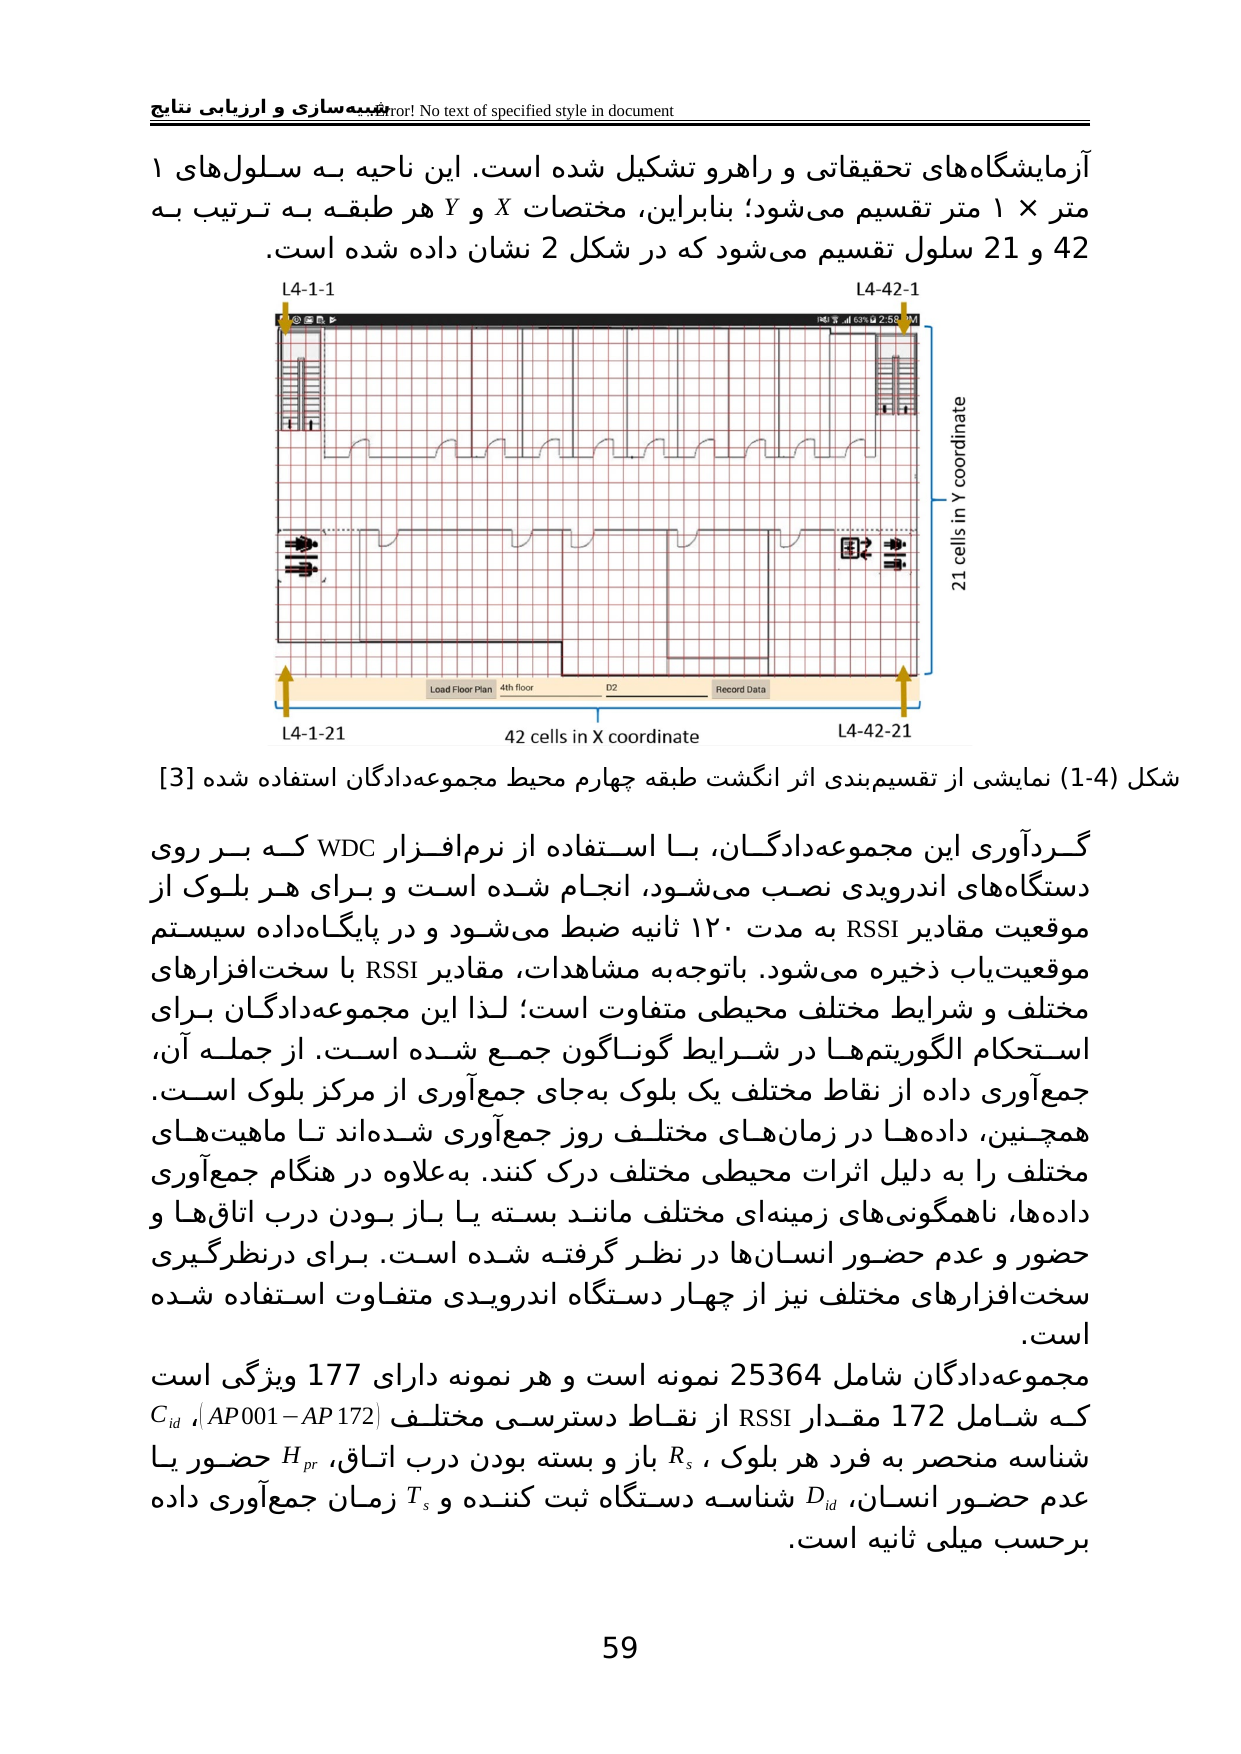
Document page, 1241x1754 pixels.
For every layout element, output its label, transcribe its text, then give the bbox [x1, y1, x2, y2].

text نمایشی از تقسیم‌بندی اثر انگشت طبقه چهارم محیط مجموعه‌دادگان استفاده شده [3] [150, 767, 612, 791]
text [150, 150, 1090, 265]
picture [267, 272, 973, 746]
text مجموعه‌دادگان شامل 25364 نمونه است و هر نمونه دارای 177 ویژگی است که شامل 172 مقدار RSSI از نقاط دسترسی مختلف ، شناسه منحصر به فرد هر بلوک ، باز و بسته بودن درب اتاق، حضور یا عدم حضور انسان، شناسه دستگاه ثبت کننده و زمان جمع‌آوری داده برحسب میلی ثانیه است. [150, 1358, 1090, 1555]
text گردآوری این مجموعه‌دادگان، با استفاده از نرم‌افزار WDC که بر روی دستگاه‌های اندرویدی نصب می‌شود، انجام شده است و برای هر بلوک از موقعیت مقادیر RSSI به مدت ۱۲۰ ثانیه ضبط می‌شود و در پایگاه‌داده سیستم موقعیت‌یاب ذخیره می‌شود. باتوجه‌به مشاهدات، مقادیر RSSI با سخت‌افزار‌های مختلف و شرایط مختلف محیطی متفاوت است؛ لذا این مجموعه‌دادگان برای استحکام الگوریتم‌ها در شرایط گوناگون جمع شده است. از جمله آن، جمع‌آوری داده از نقاط مختلف یک بلوک به‌جای جمع‌آوری از مرکز بلوک است. همچنین، داده‌ها در زمان‌های مختلف روز جمع‌آوری شده‌اند تا ماهیت‌های مختلف را به دلیل اثرات محیطی مختلف درک کنند. به‌علاوه در هنگام جمع‌آوری داده‌ها، ناهمگونی‌های زمینه‌ای مختلف مانند بسته یا باز بودن درب اتاق‌ها و حضور و عدم حضور انسان‌ها در نظر گرفته شده است. برای درنظرگیری سخت‌افزار‌های مختلف نیز از چهار دستگاه اندرویدی متفاوت استفاده شده است. [150, 829, 1090, 1352]
text نمایشی از تقسیم‌بندی اثر انگشت طبقه چهارم محیط مجموعه‌دادگان استفاده شده [3] [606, 767, 1061, 791]
